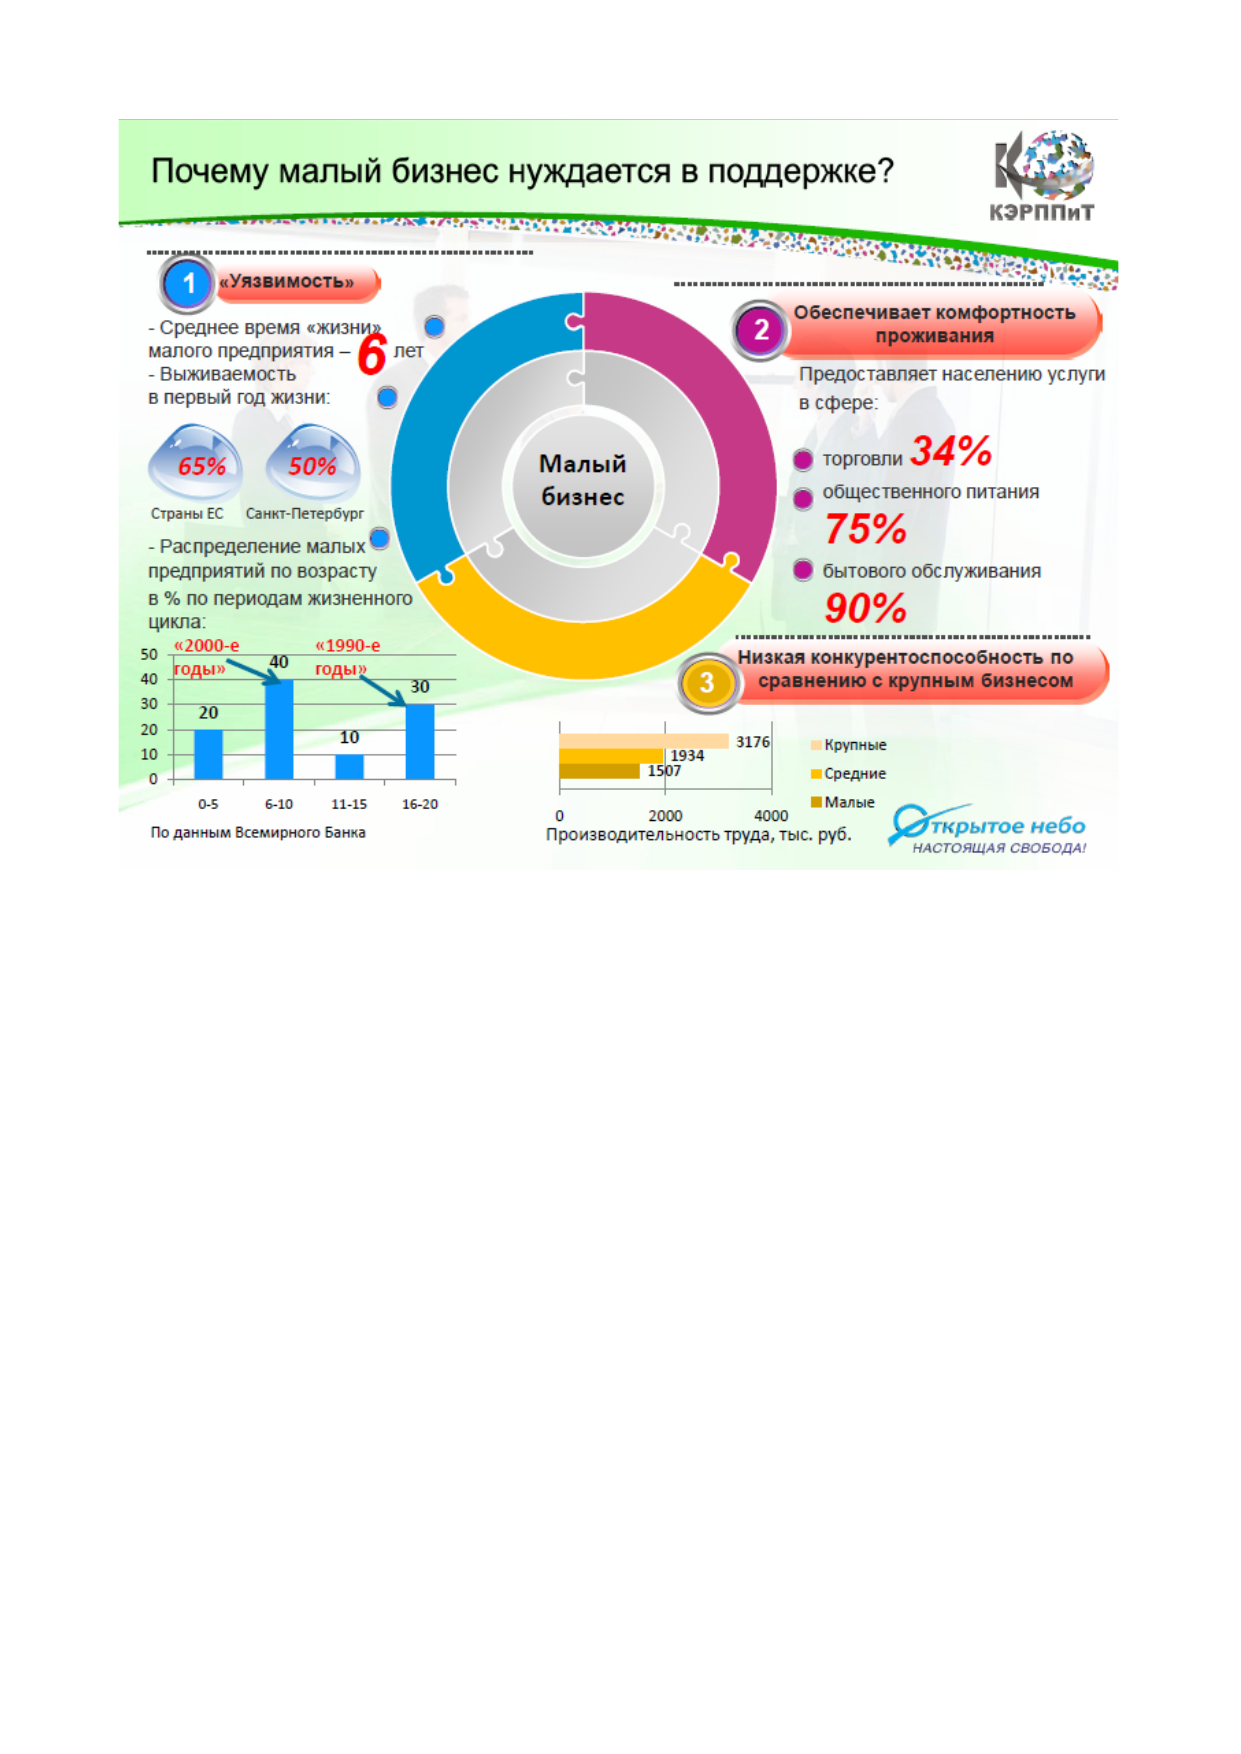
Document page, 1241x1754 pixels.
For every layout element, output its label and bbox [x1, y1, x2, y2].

picture [119, 119, 1118, 869]
